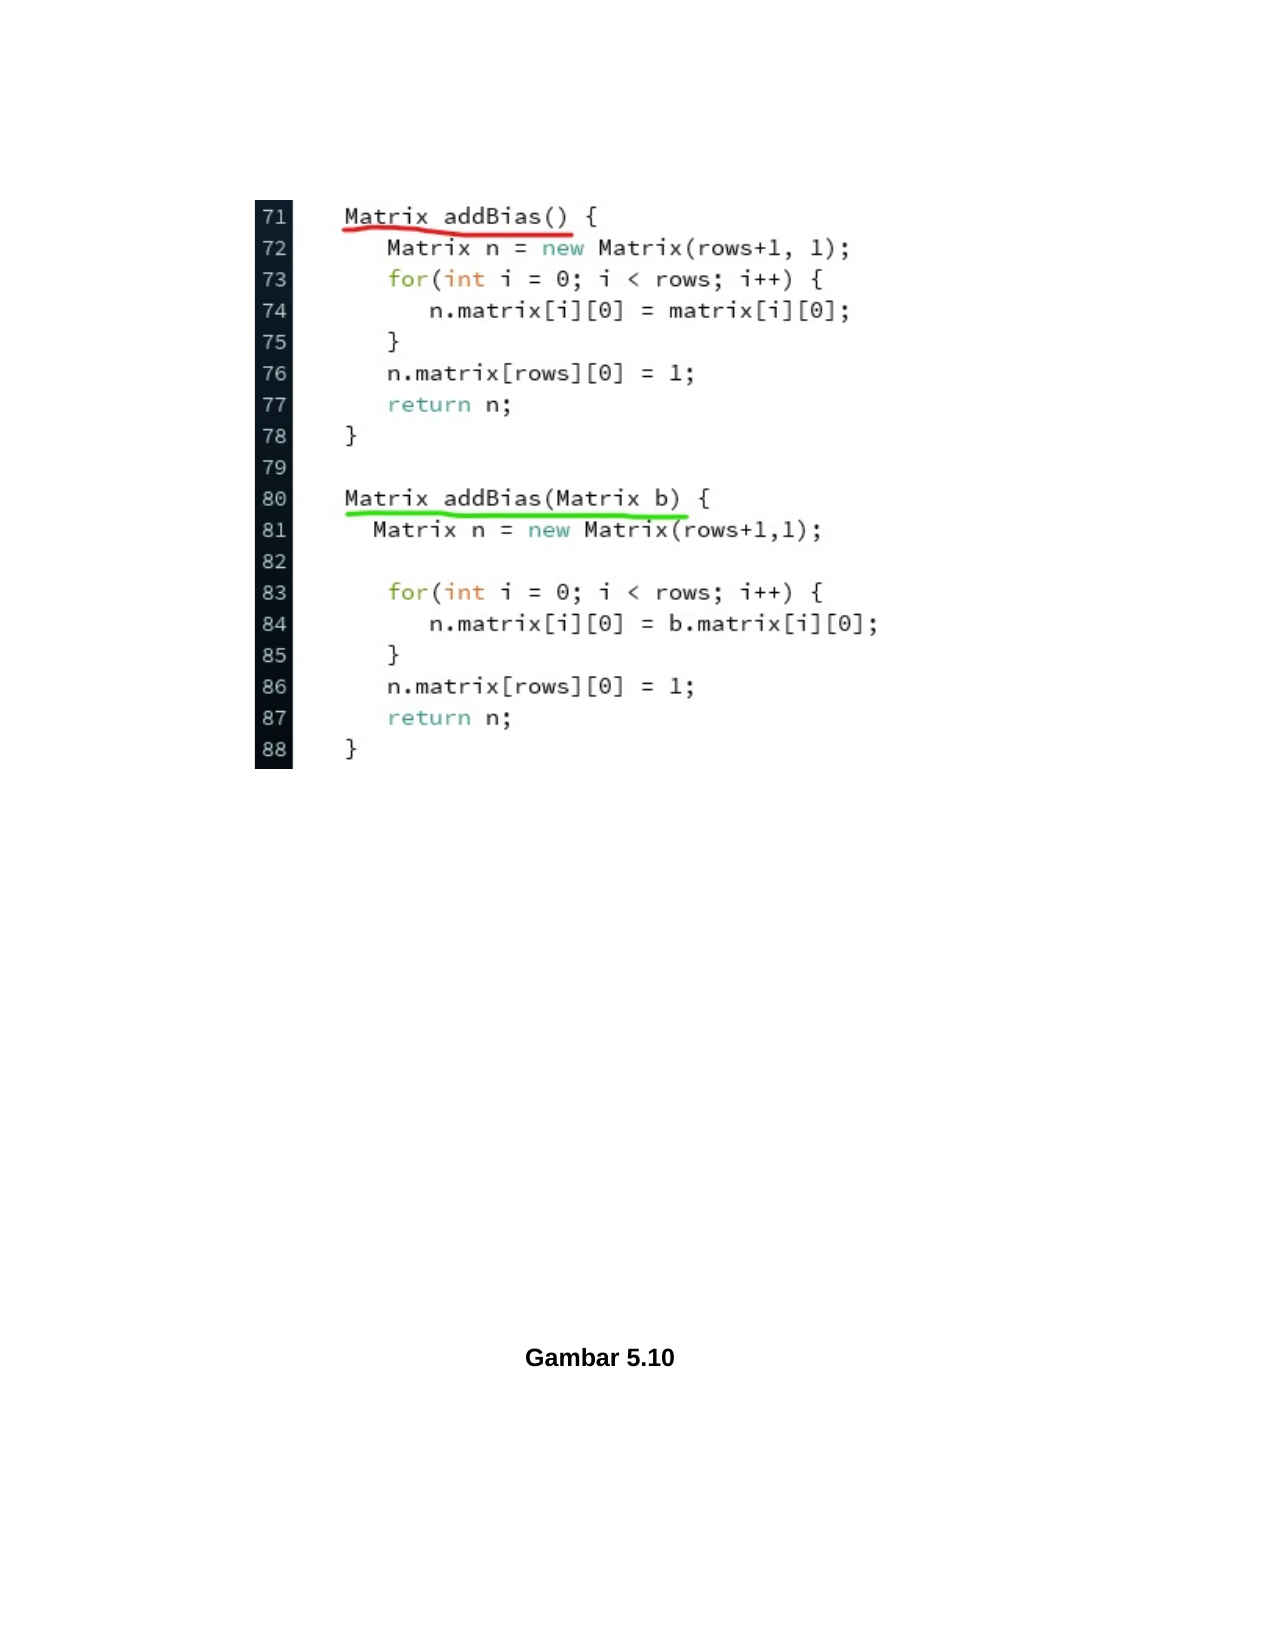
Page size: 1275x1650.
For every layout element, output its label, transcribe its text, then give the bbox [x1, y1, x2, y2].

picture [254, 200, 921, 769]
text Gambar 5.10 [450, 1343, 1125, 1372]
